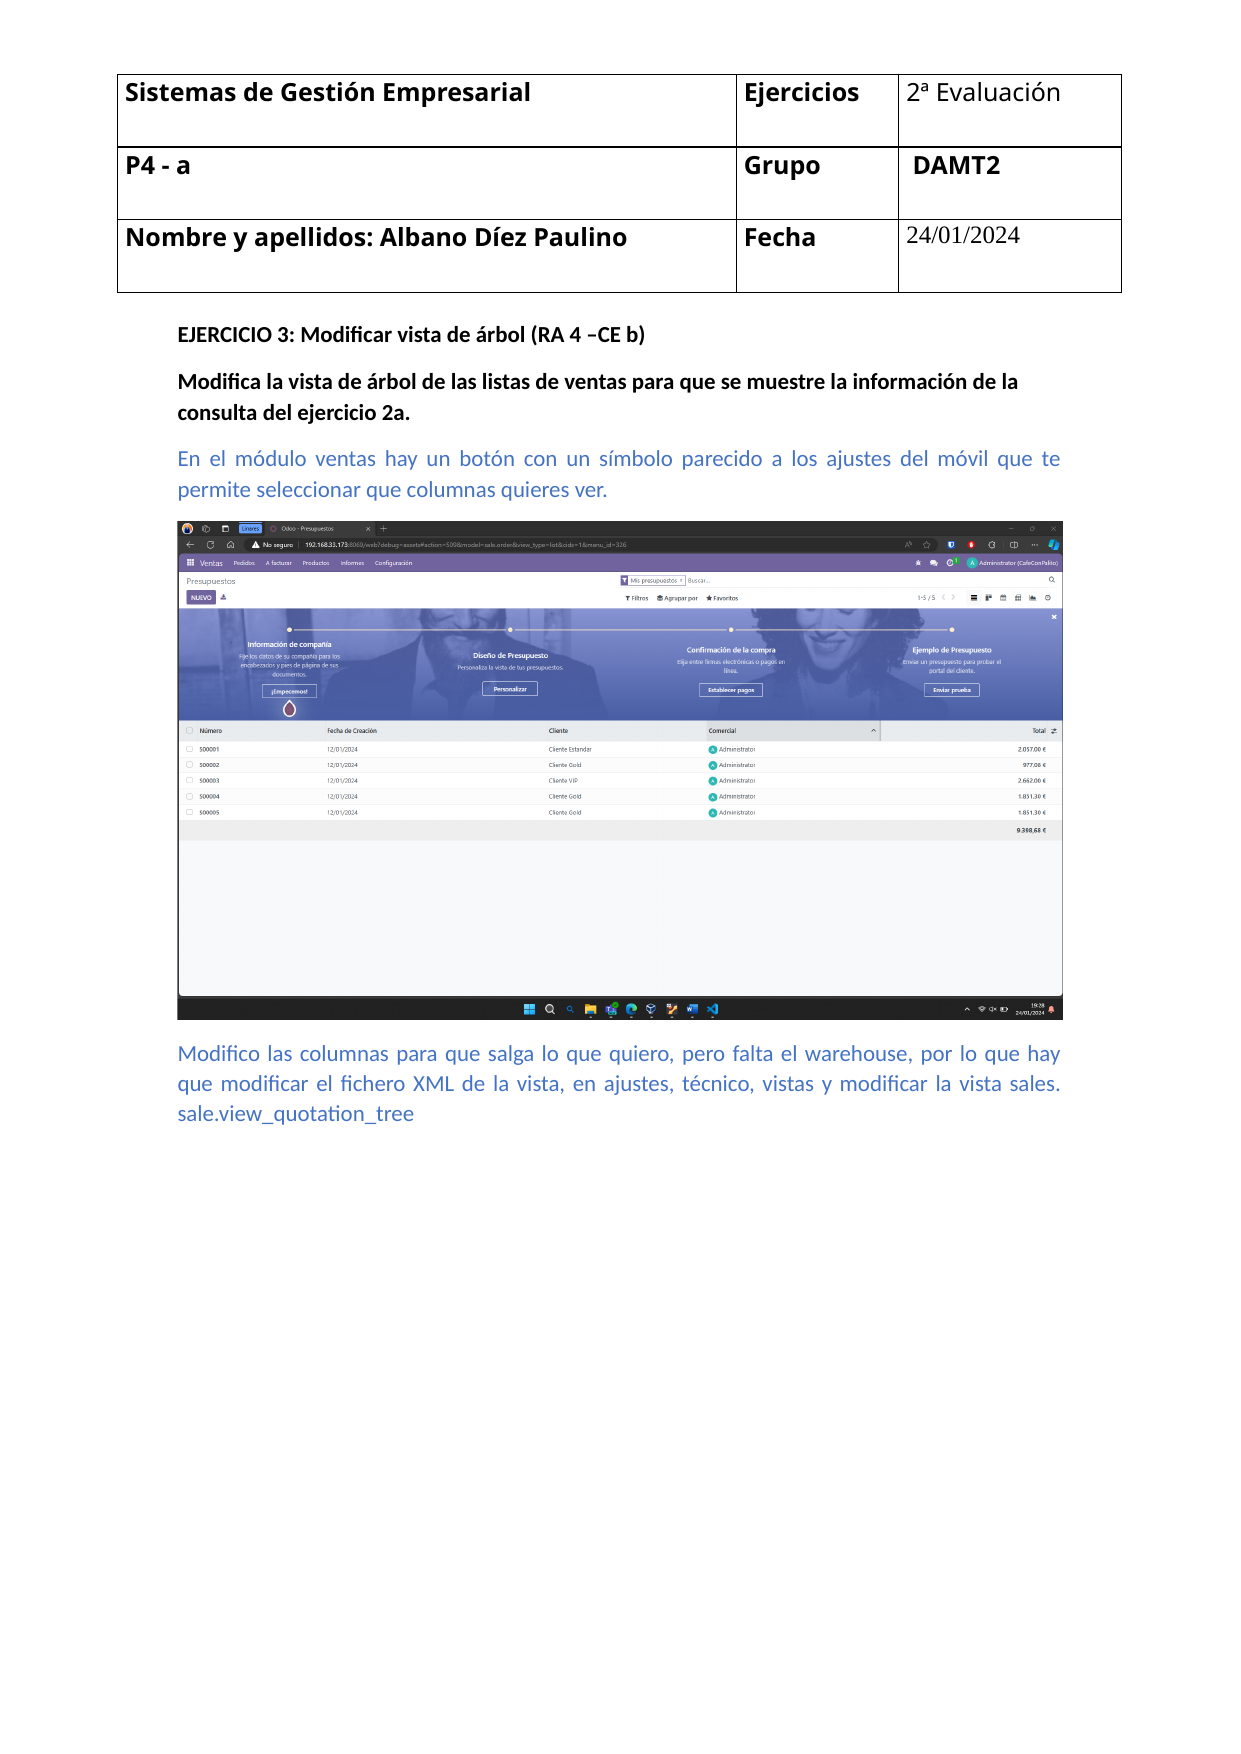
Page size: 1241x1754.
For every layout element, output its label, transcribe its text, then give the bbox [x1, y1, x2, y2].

text En el módulo ventas hay un botón con un símbolo parecido a los ajustes del móvil que te permite seleccionar que columnas quieres ver. [177, 444, 1063, 503]
text EJERCICIO 3: Modificar vista de árbol (RA 4 –CE b) [177, 321, 1063, 349]
text Modifica la vista de árbol de las listas de ventas para que se muestre la información de la consulta del ejercicio 2a. [177, 367, 1063, 426]
picture [177, 521, 1063, 1020]
text Modifico las columnas para que salga lo que quiero, pero falta el warehouse, por lo que hay que modificar el fichero XML de la vista, en ajustes, técnico, vistas y modificar la vista sales. sale.view_quotation_tree [177, 1039, 1063, 1127]
